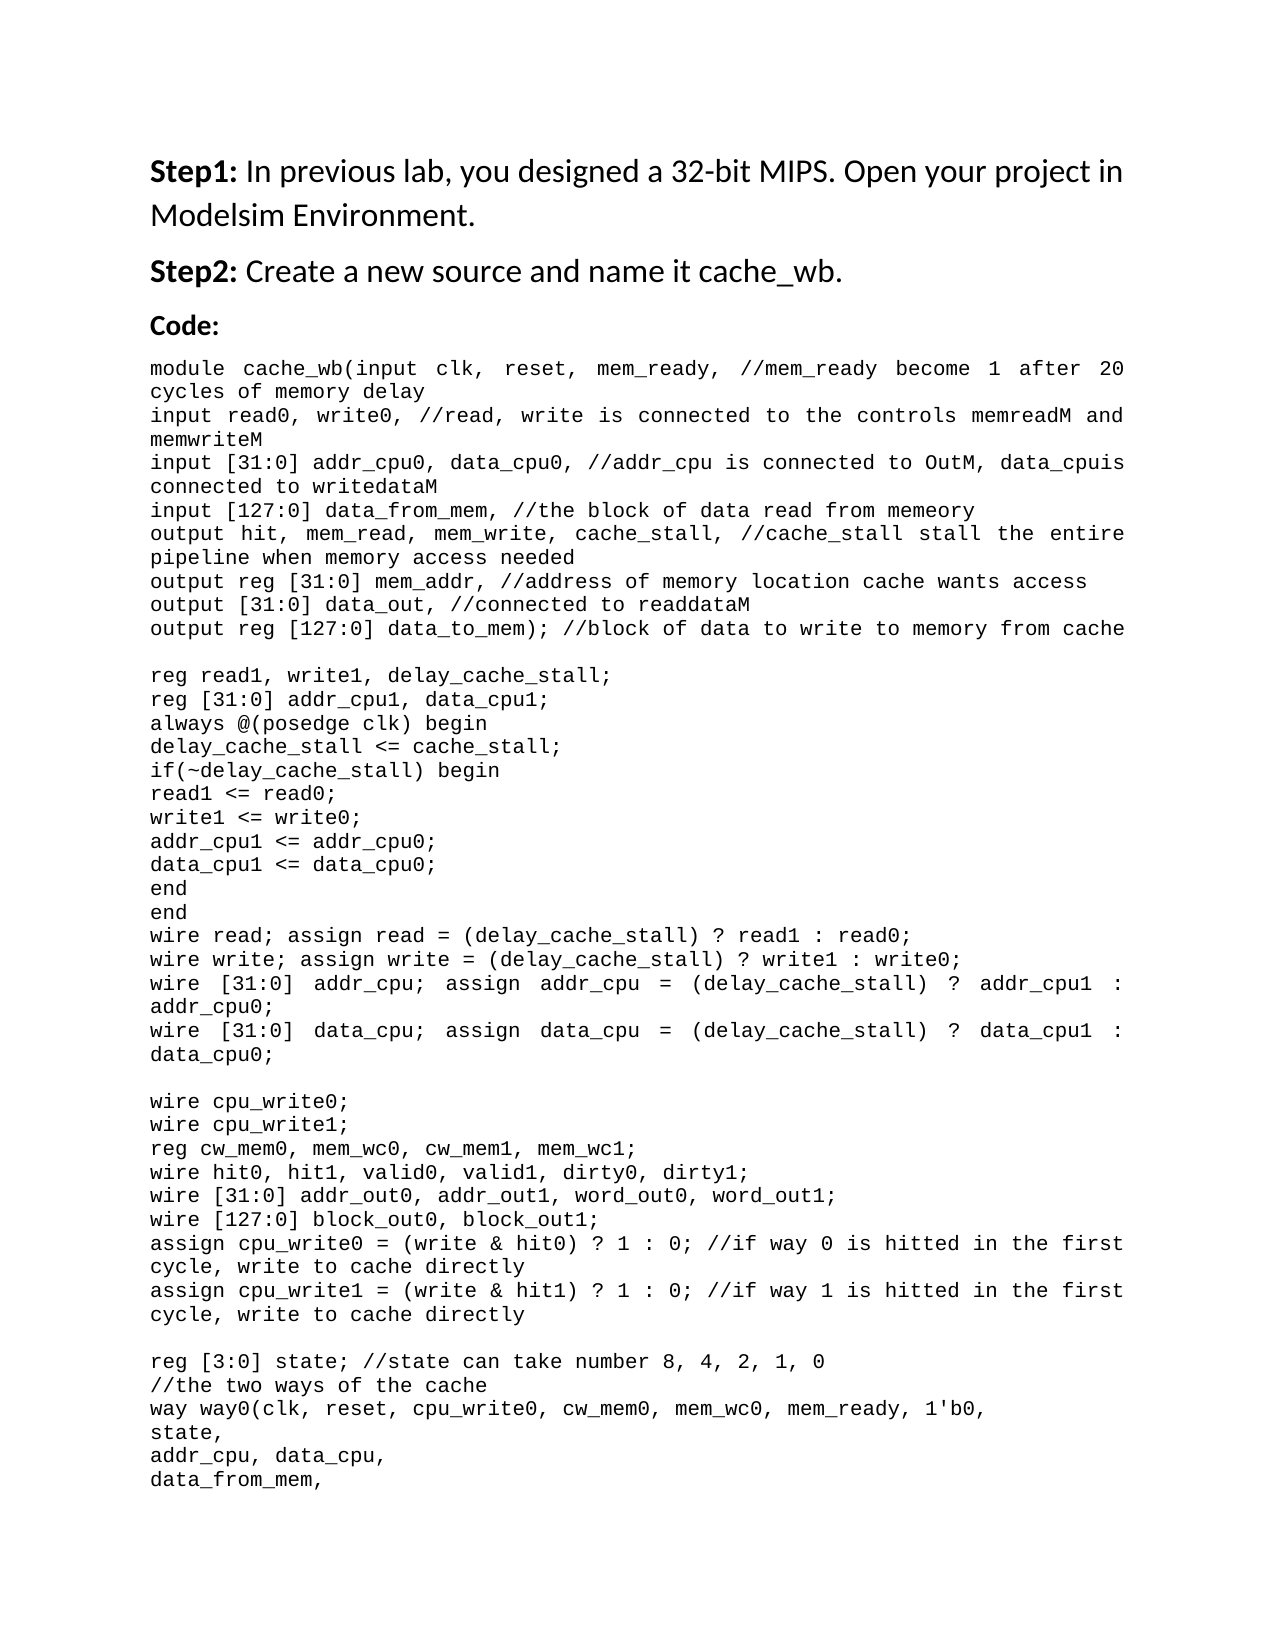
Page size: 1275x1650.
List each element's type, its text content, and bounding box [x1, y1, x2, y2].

text assign cpu_write1 = (write & hit1) ? 1 : 0; //if way 1 is hitted in the first cycle, write to cache directly [150, 1280, 1125, 1327]
text output [31:0] data_out, //connected to readdataM [150, 594, 1125, 618]
text always @(posedge clk) begin [150, 712, 1125, 736]
text reg cw_mem0, mem_wc0, cw_mem1, mem_wc1; [150, 1138, 1125, 1162]
text module cache_wb(input clk, reset, mem_ready, //mem_ready become 1 after 20 cycles of memory delay [150, 358, 1125, 405]
text way way0(clk, reset, cpu_write0, cw_mem0, mem_wc0, mem_ready, 1'b0, [150, 1398, 1125, 1422]
text if(~delay_cache_stall) begin [150, 760, 1125, 783]
text end [150, 878, 1125, 902]
text write1 <= write0; [150, 807, 1125, 831]
text state, [150, 1422, 1125, 1446]
text wire hit0, hit1, valid0, valid1, dirty0, dirty1; [150, 1162, 1125, 1185]
text reg [31:0] addr_cpu1, data_cpu1; [150, 689, 1125, 712]
text end [150, 902, 1125, 925]
text wire [31:0] data_cpu; assign data_cpu = (delay_cache_stall) ? data_cpu1 : data_cpu0; [150, 1020, 1125, 1067]
text read1 <= read0; [150, 783, 1125, 807]
text output reg [31:0] mem_addr, //address of memory location cache wants access [150, 571, 1125, 594]
text data_from_mem, [150, 1469, 1125, 1493]
text input [31:0] addr_cpu0, data_cpu0, //addr_cpu is connected to OutM, data_cpuis connected to writedataM [150, 452, 1125, 500]
text wire [31:0] addr_cpu; assign addr_cpu = (delay_cache_stall) ? addr_cpu1 : addr_cpu0; [150, 973, 1125, 1020]
text output reg [127:0] data_to_mem); //block of data to write to memory from cache [150, 618, 1125, 642]
text wire read; assign read = (delay_cache_stall) ? read1 : read0; [150, 925, 1125, 949]
text addr_cpu, data_cpu, [150, 1446, 1125, 1469]
text wire write; assign write = (delay_cache_stall) ? write1 : write0; [150, 949, 1125, 973]
text Code: [150, 307, 1125, 342]
text reg read1, write1, delay_cache_stall; [150, 665, 1125, 689]
text assign cpu_write0 = (write & hit0) ? 1 : 0; //if way 0 is hitted in the first cycle, write to cache directly [150, 1233, 1125, 1280]
text delay_cache_stall <= cache_stall; [150, 736, 1125, 760]
text input read0, write0, //read, write is connected to the controls memreadM and memwriteM [150, 405, 1125, 452]
text wire cpu_write0; [150, 1091, 1125, 1114]
text output hit, mem_read, mem_write, cache_stall, //cache_stall stall the entire pipeline when memory access needed [150, 523, 1125, 571]
text Step1: In previous lab, you designed a 32-bit MIPS. Open your project in Modelsim Environment. [150, 150, 1125, 235]
text data_cpu1 <= data_cpu0; [150, 854, 1125, 878]
text //the two ways of the cache [150, 1374, 1125, 1398]
text wire cpu_write1; [150, 1114, 1125, 1138]
text addr_cpu1 <= addr_cpu0; [150, 831, 1125, 854]
text Step2: Create a new source and name it cache_wb. [150, 250, 1125, 291]
text input [127:0] data_from_mem, //the block of data read from memeory [150, 500, 1125, 523]
text reg [3:0] state; //state can take number 8, 4, 2, 1, 0 [150, 1351, 1125, 1374]
text wire [31:0] addr_out0, addr_out1, word_out0, word_out1; [150, 1185, 1125, 1209]
text wire [127:0] block_out0, block_out1; [150, 1209, 1125, 1233]
